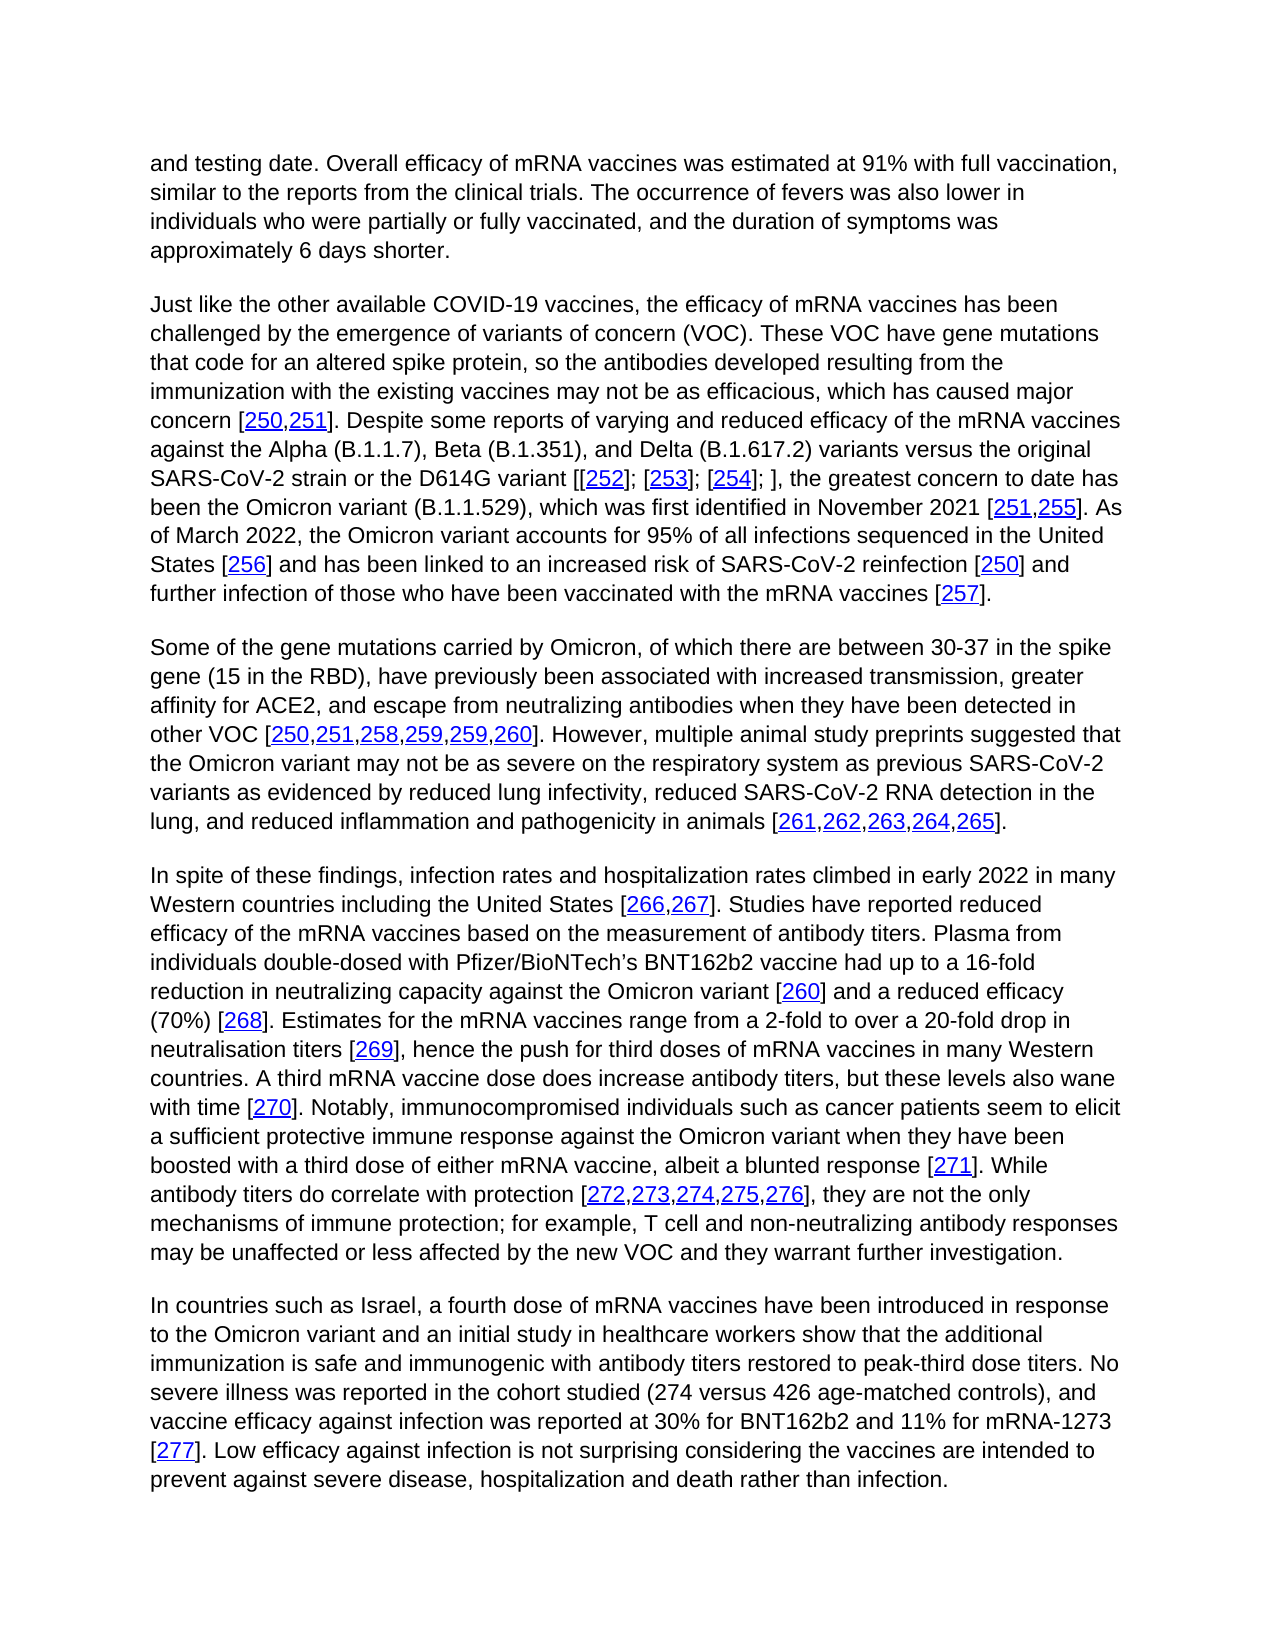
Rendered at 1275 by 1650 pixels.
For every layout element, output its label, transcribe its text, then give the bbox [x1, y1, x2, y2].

text Some of the gene mutations carried by Omicron, of which there are between 30-37 in the spike gene (15 in the RBD), have previously been associated with increased transmission, greater affinity for ACE2, and escape from neutralizing antibodies when they have been detected in other VOC [250,251,258,259,259,260]. However, multiple animal study preprints suggested that the Omicron variant may not be as severe on the respiratory system as previous SARS-CoV-2 variants as evidenced by reduced lung infectivity, reduced SARS-CoV-2 RNA detection in the lung, and reduced inflammation and pathogenicity in animals [261,262,263,264,265]. [150, 634, 1125, 834]
text Just like the other available COVID-19 vaccines, the efficacy of mRNA vaccines has been challenged by the emergence of variants of concern (VOC). These VOC have gene mutations that code for an altered spike protein, so the antibodies developed resulting from the immunization with the existing vaccines may not be as efficacious, which has caused major concern [250,251]. Despite some reports of varying and reduced efficacy of the mRNA vaccines against the Alpha (B.1.1.7), Beta (B.1.351), and Delta (B.1.617.2) variants versus the original SARS-CoV-2 strain or the D614G variant [[252]; [253]; [254]; ], the greatest concern to date has been the Omicron variant (B.1.1.529), which was first identified in November 2021 [251,255]. As of March 2022, the Omicron variant accounts for 95% of all infections sequenced in the United States [256] and has been linked to an increased risk of SARS-CoV-2 reinfection [250] and further infection of those who have been vaccinated with the mRNA vaccines [257]. [150, 291, 1125, 607]
text In spite of these findings, infection rates and hospitalization rates climbed in early 2022 in many Western countries including the United States [266,267]. Studies have reported reduced efficacy of the mRNA vaccines based on the measurement of antibody titers. Plasma from individuals double-dosed with Pfizer/BioNTech’s BNT162b2 vaccine had up to a 16-fold reduction in neutralizing capacity against the Omicron variant [260] and a reduced efficacy (70%) [268]. Estimates for the mRNA vaccines range from a 2-fold to over a 20-fold drop in neutralisation titers [269], hence the push for third doses of mRNA vaccines in many Western countries. A third mRNA vaccine dose does increase antibody titers, but these levels also wane with time [270]. Notably, immunocompromised individuals such as cancer patients seem to elicit a sufficient protective immune response against the Omicron variant when they have been boosted with a third dose of either mRNA vaccine, albeit a blunted response [271]. While antibody titers do correlate with protection [272,273,274,275,276], they are not the only mechanisms of immune protection; for example, T cell and non-neutralizing antibody responses may be unaffected or less affected by the new VOC and they warrant further investigation. [150, 862, 1125, 1265]
text In countries such as Israel, a fourth dose of mRNA vaccines have been introduced in response to the Omicron variant and an initial study in healthcare workers show that the additional immunization is safe and immunogenic with antibody titers restored to peak-third dose titers. No severe illness was reported in the cohort studied (274 versus 426 age-matched controls), and vaccine efficacy against infection was reported at 30% for BNT162b2 and 11% for mRNA-1273 [277]. Low efficacy against infection is not surprising considering the vaccines are intended to prevent against severe disease, hospitalization and death rather than infection. [150, 1292, 1125, 1493]
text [150, 150, 1125, 263]
